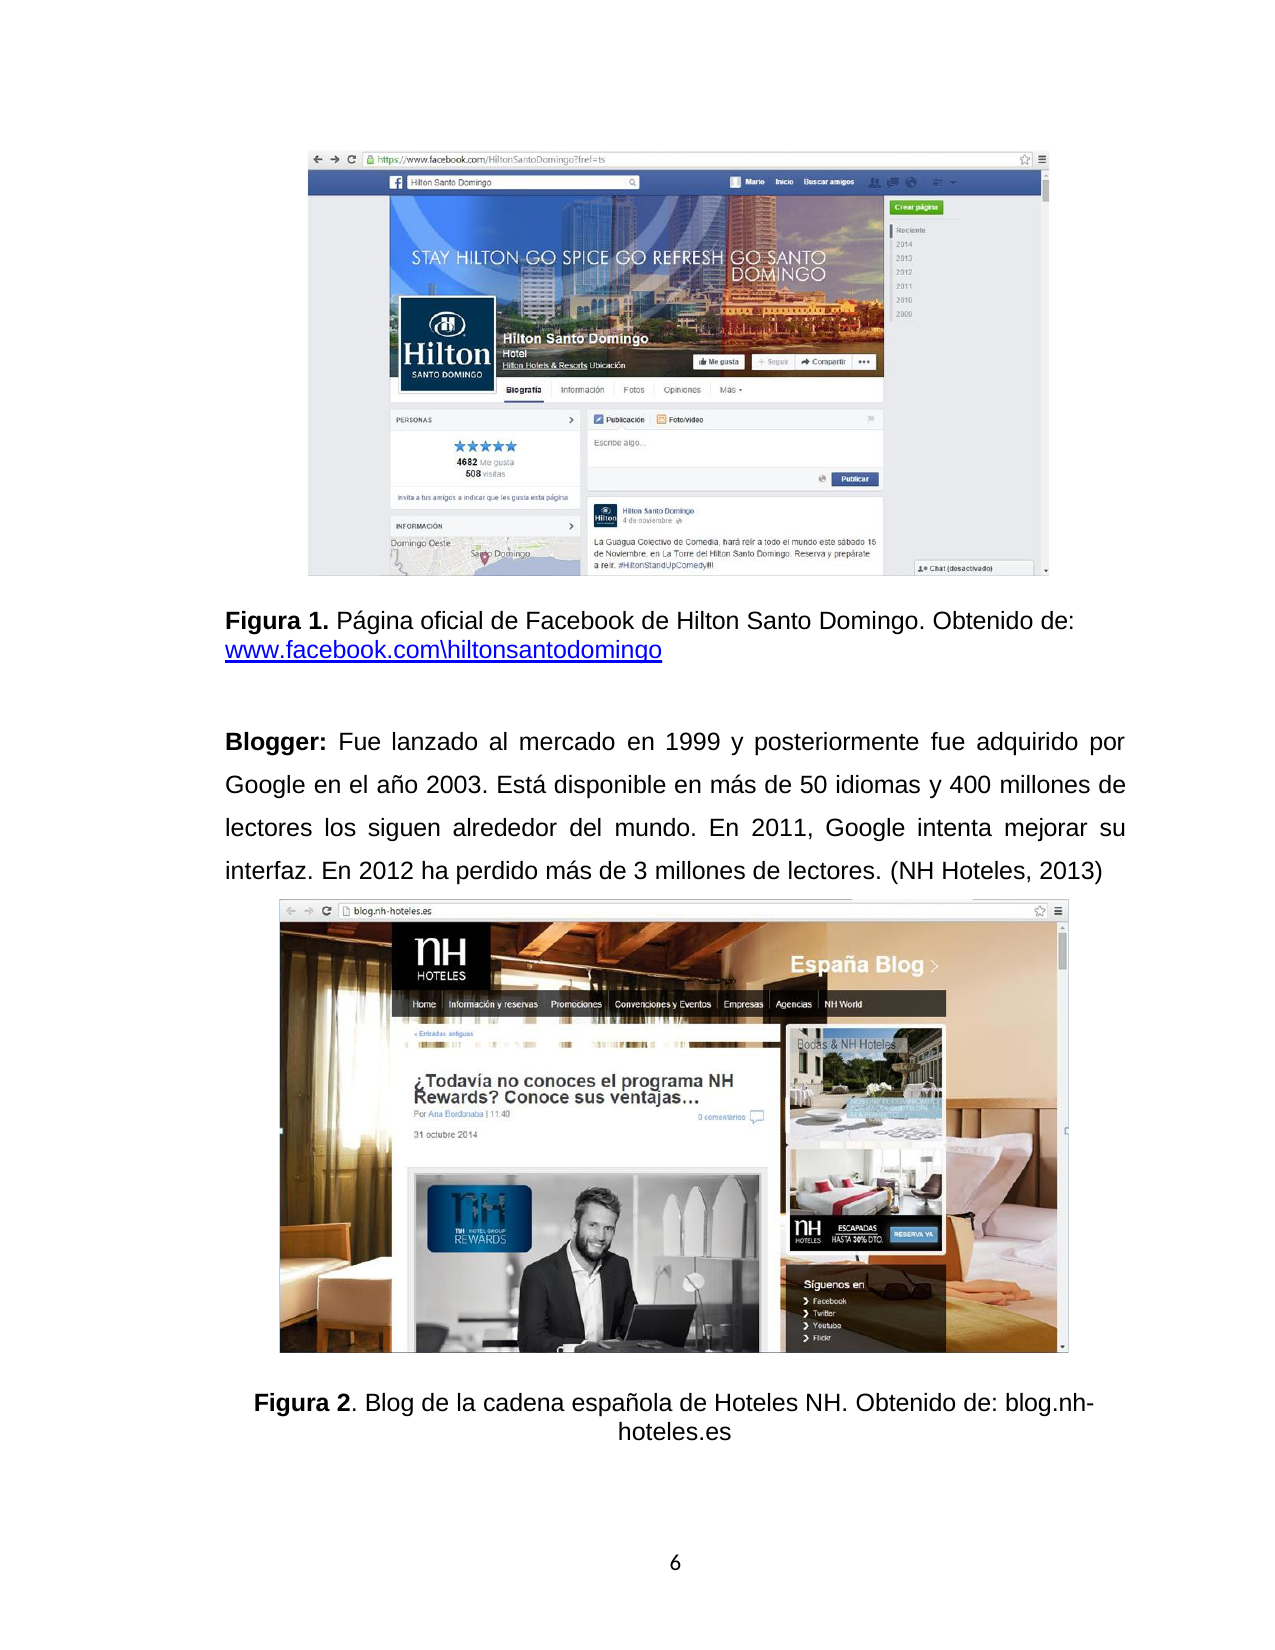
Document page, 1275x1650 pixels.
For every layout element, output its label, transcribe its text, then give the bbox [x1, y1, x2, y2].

text Figura 2. Blog de la cadena española de Hoteles NH. Obtenido de: blog.nh- hoteles.es [253, 1388, 1124, 1446]
picture [306, 150, 1050, 576]
text Figura 1. Página oficial de Facebook de Hilton Santo Domingo. Obtenido de: www.facebook.com\hiltonsantodomingo [225, 606, 1124, 664]
picture [279, 899, 1069, 1353]
text Blogger: Fue lanzado al mercado en 1999 y posteriormente fue adquirido por Google en el año 2003. Está disponible en más de 50 idiomas y 400 millones de lectores los siguen alrededor del mundo. En 2011, Google intenta mejorar su interfaz. En 2012 ha perdido más de 3 millones de lectores. (NH Hoteles, 2013) [225, 727, 1126, 885]
